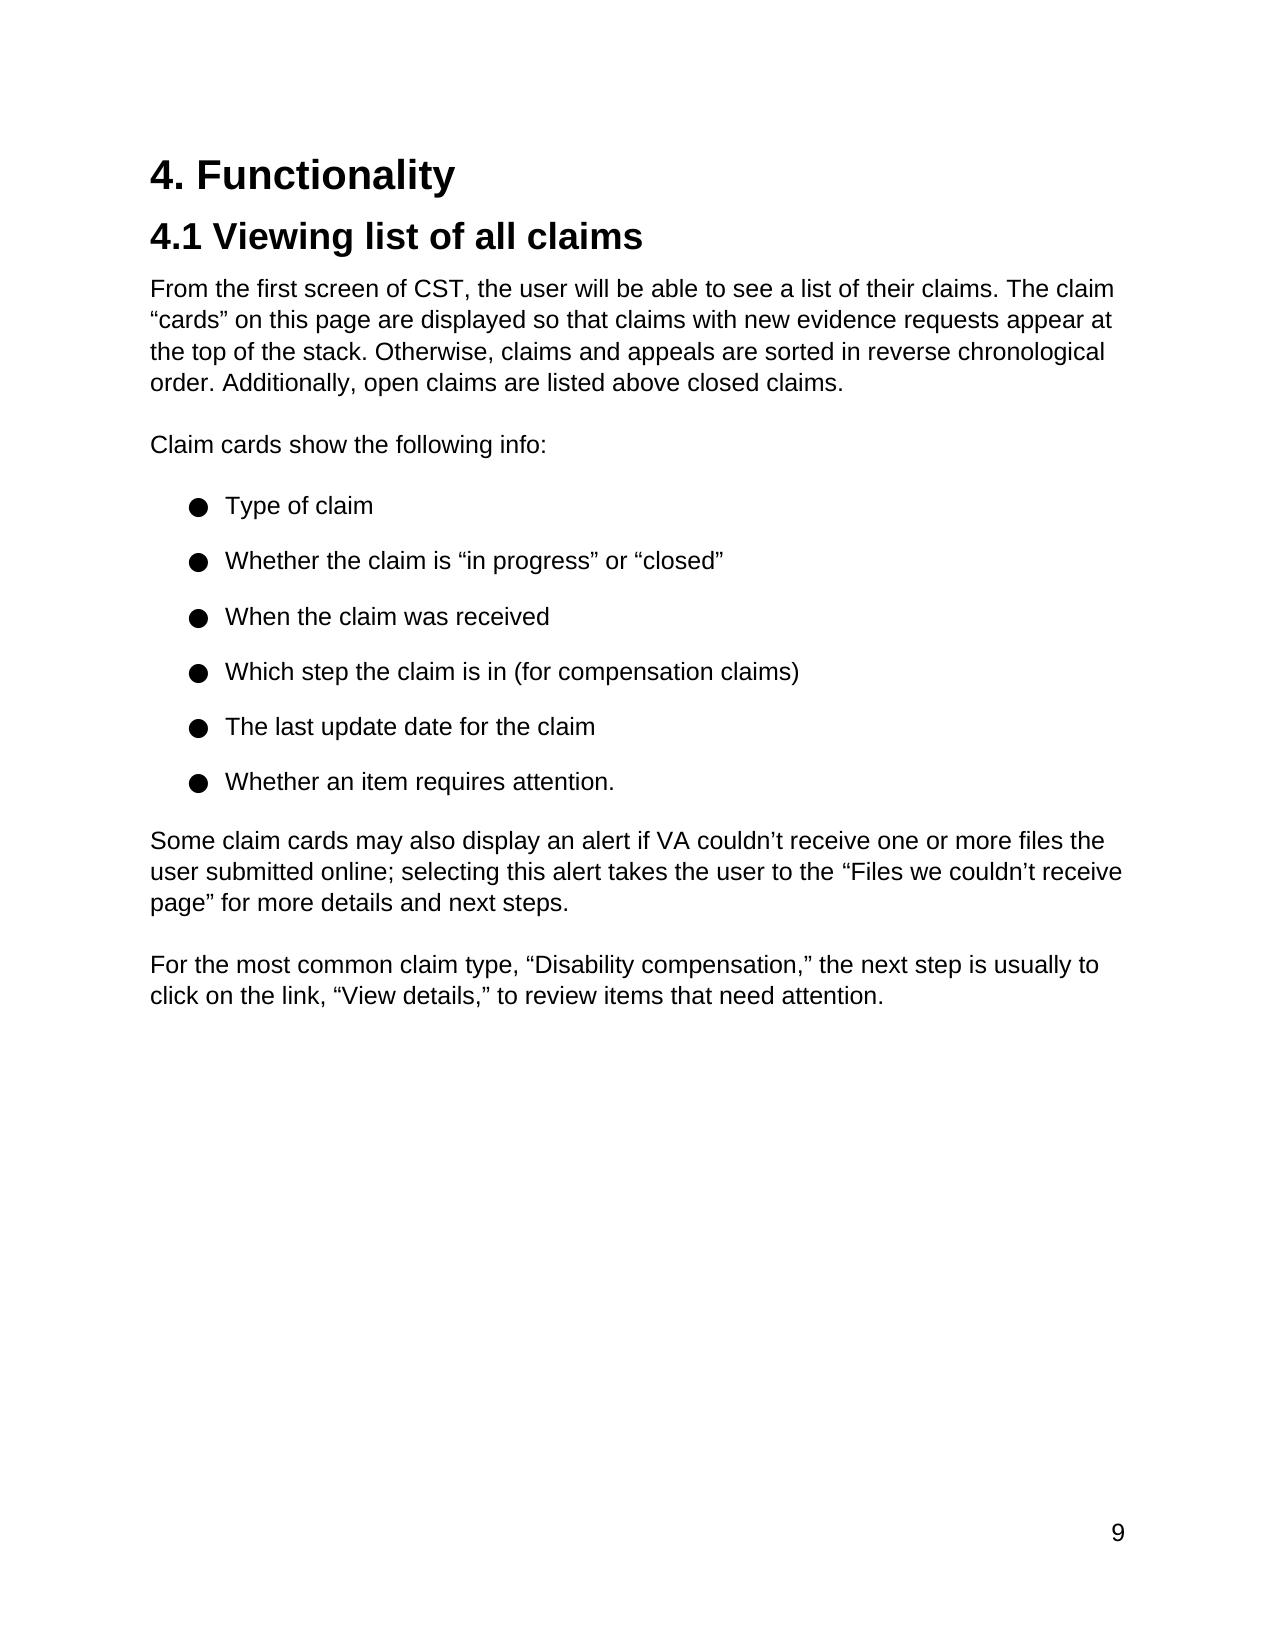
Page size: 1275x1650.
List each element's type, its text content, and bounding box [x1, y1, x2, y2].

subtitle 4. Functionality [150, 150, 1125, 198]
list Type of claim [187, 477, 1125, 528]
list Whether the claim is “in progress” or “closed” [187, 533, 1125, 584]
subtitle 4.1 Viewing list of all claims [150, 214, 1125, 258]
list Which step the claim is in (for compensation claims) [187, 643, 1125, 694]
text From the first screen of CST, the user will be able to see a list of their claims. The claim “cards” on this page are displayed so that claims with new evidence requests appear at the top of the stack. Otherwise, claims and appeals are sorted in reverse chronological order. Additionally, open claims are listed above closed claims. Claim cards show the following info: [150, 274, 1125, 458]
text Some claim cards may also display an alert if VA couldn’t receive one or more files the user submitted online; selecting this alert takes the user to the “Files we couldn’t receive page” for more details and next steps. For the most common claim type, “Disability compensation,” the next step is usually to click on the link, “View details,” to review items that need attention. [150, 826, 1125, 1010]
list Whether an item requires attention. [187, 754, 1125, 805]
list When the claim was received [187, 588, 1125, 639]
list The last update date for the claim [187, 698, 1125, 750]
